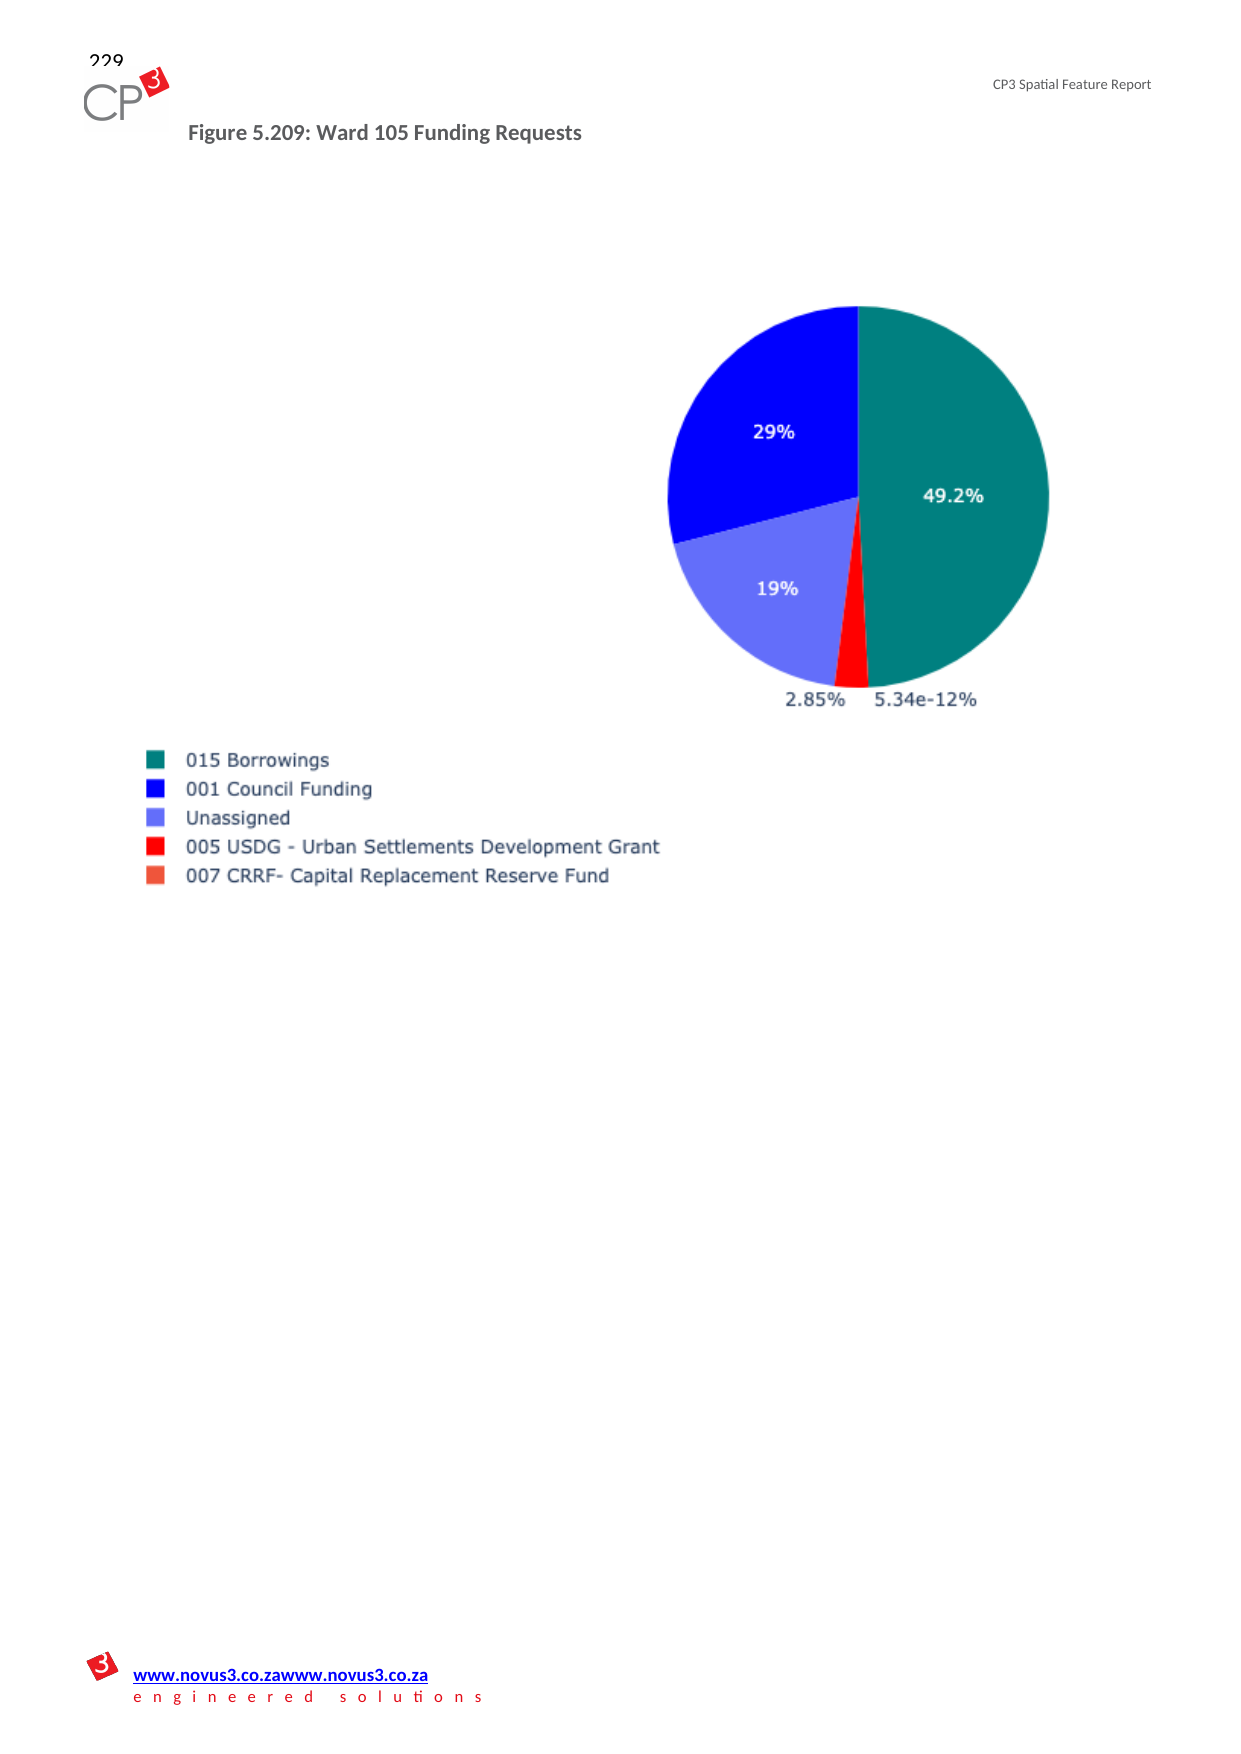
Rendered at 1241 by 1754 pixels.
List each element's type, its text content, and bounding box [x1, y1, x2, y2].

picture [86, 1651, 119, 1681]
text Figure 5.209: Ward 105 Funding Requests [89, 118, 1152, 146]
picture [83, 66, 170, 132]
picture [107, 156, 1171, 916]
